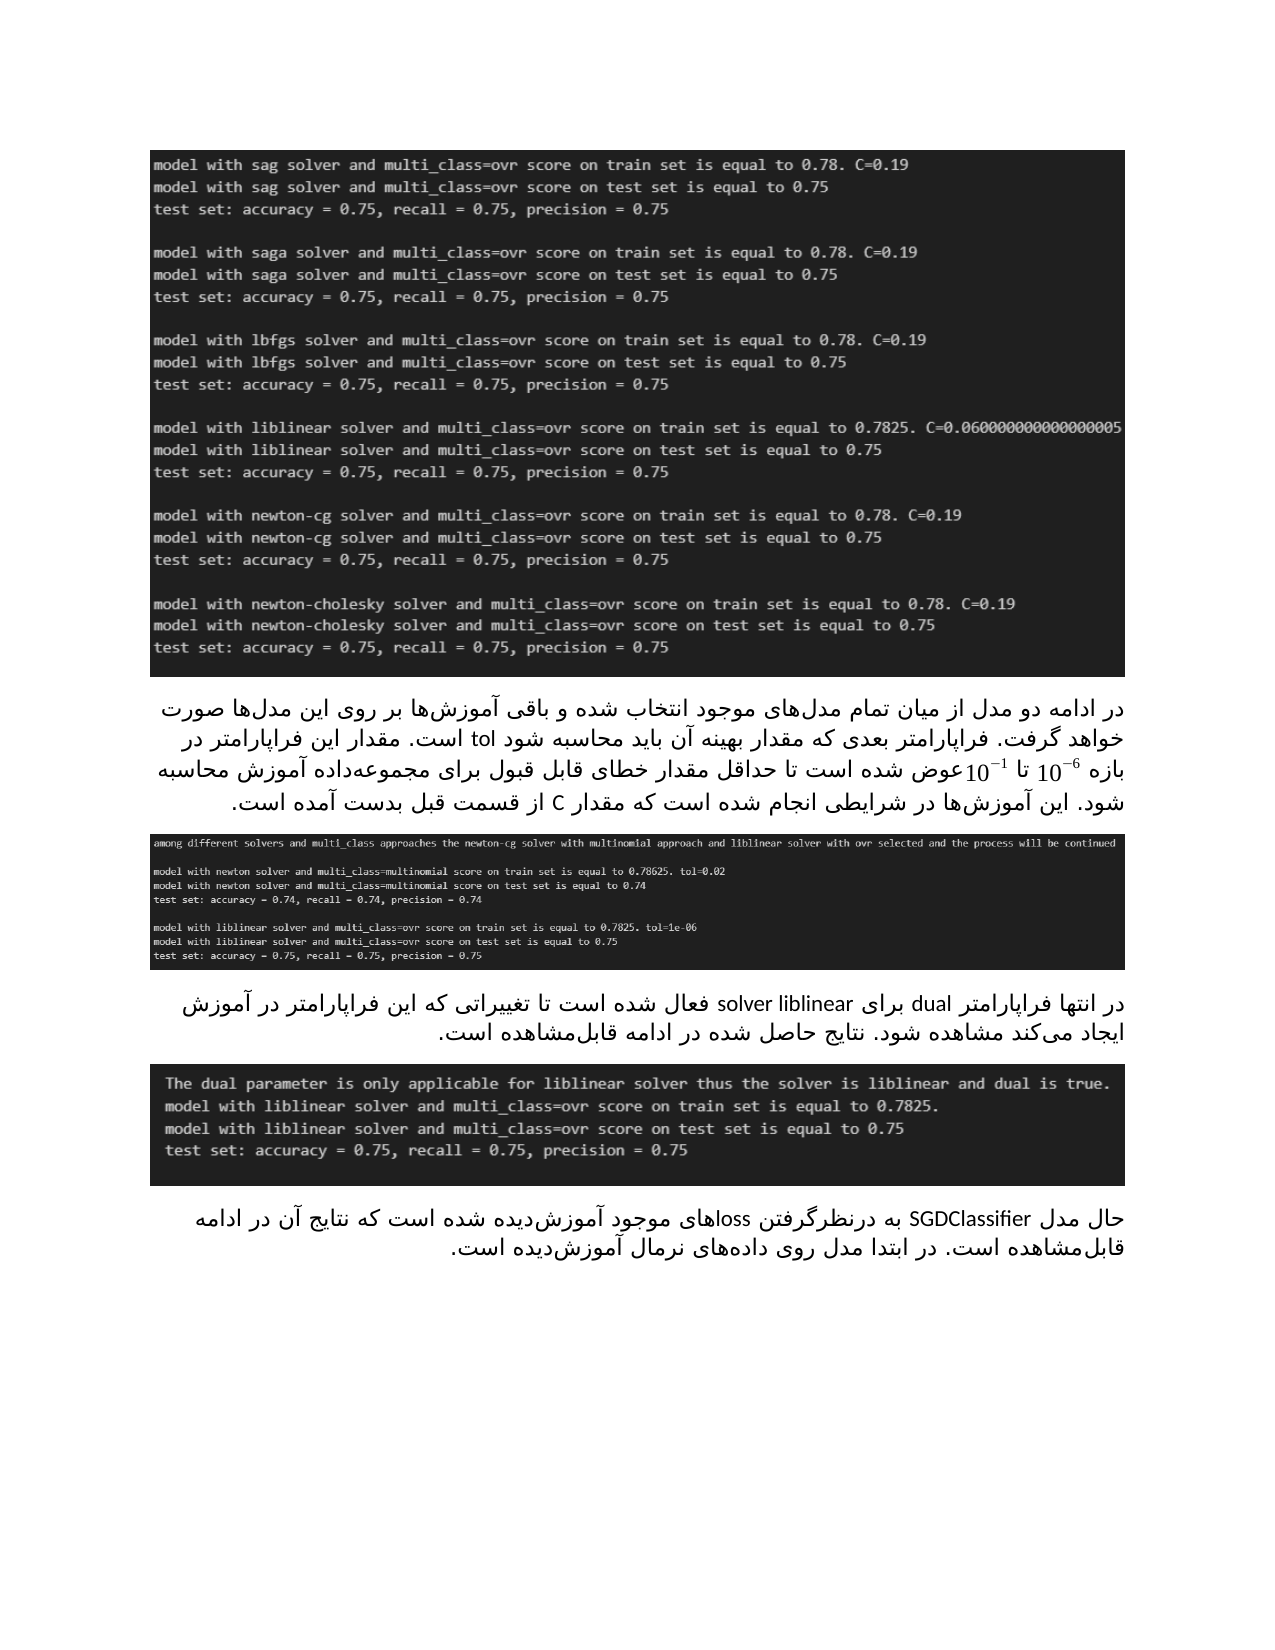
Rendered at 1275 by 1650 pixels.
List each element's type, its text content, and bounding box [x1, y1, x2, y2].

picture [150, 834, 1125, 970]
picture [150, 150, 1125, 677]
text حال مدل SGDClassifier به درنظرگرفتن lossهای موجود آموزش‌دیده شده است که نتایج آن در ادامه قابل‌مشاهده است. در ابتدا مدل روی داده‌های نرمال آموزش‌دیده است. [150, 1204, 1125, 1261]
text در ادامه دو مدل از میان تمام مدل‌های موجود انتخاب شده و باقی آموزش‌ها بر روی این مدل‌ها صورت خواهد گرفت. فراپارامتر بعدی که مقدار بهینه آن باید محاسبه شود tol است. مقدار این فراپارامتر در بازه تا عوض شده است تا حداقل مقدار خطای قابل قبول برای مجموعه‌داده آموزش محاسبه شود. این آموزش‌ها در شرایطی انجام شده است که مقدار C از قسمت قبل بدست آمده است. [150, 696, 1125, 816]
text در انتها فراپارامتر dual برای solver liblinear فعال شده است تا تغییراتی که این فراپارامتر در آموزش ایجاد می‌کند مشاهده شود. نتایج حاصل شده در ادامه قابل‌مشاهده است. [150, 989, 1125, 1046]
picture [150, 1064, 1125, 1186]
